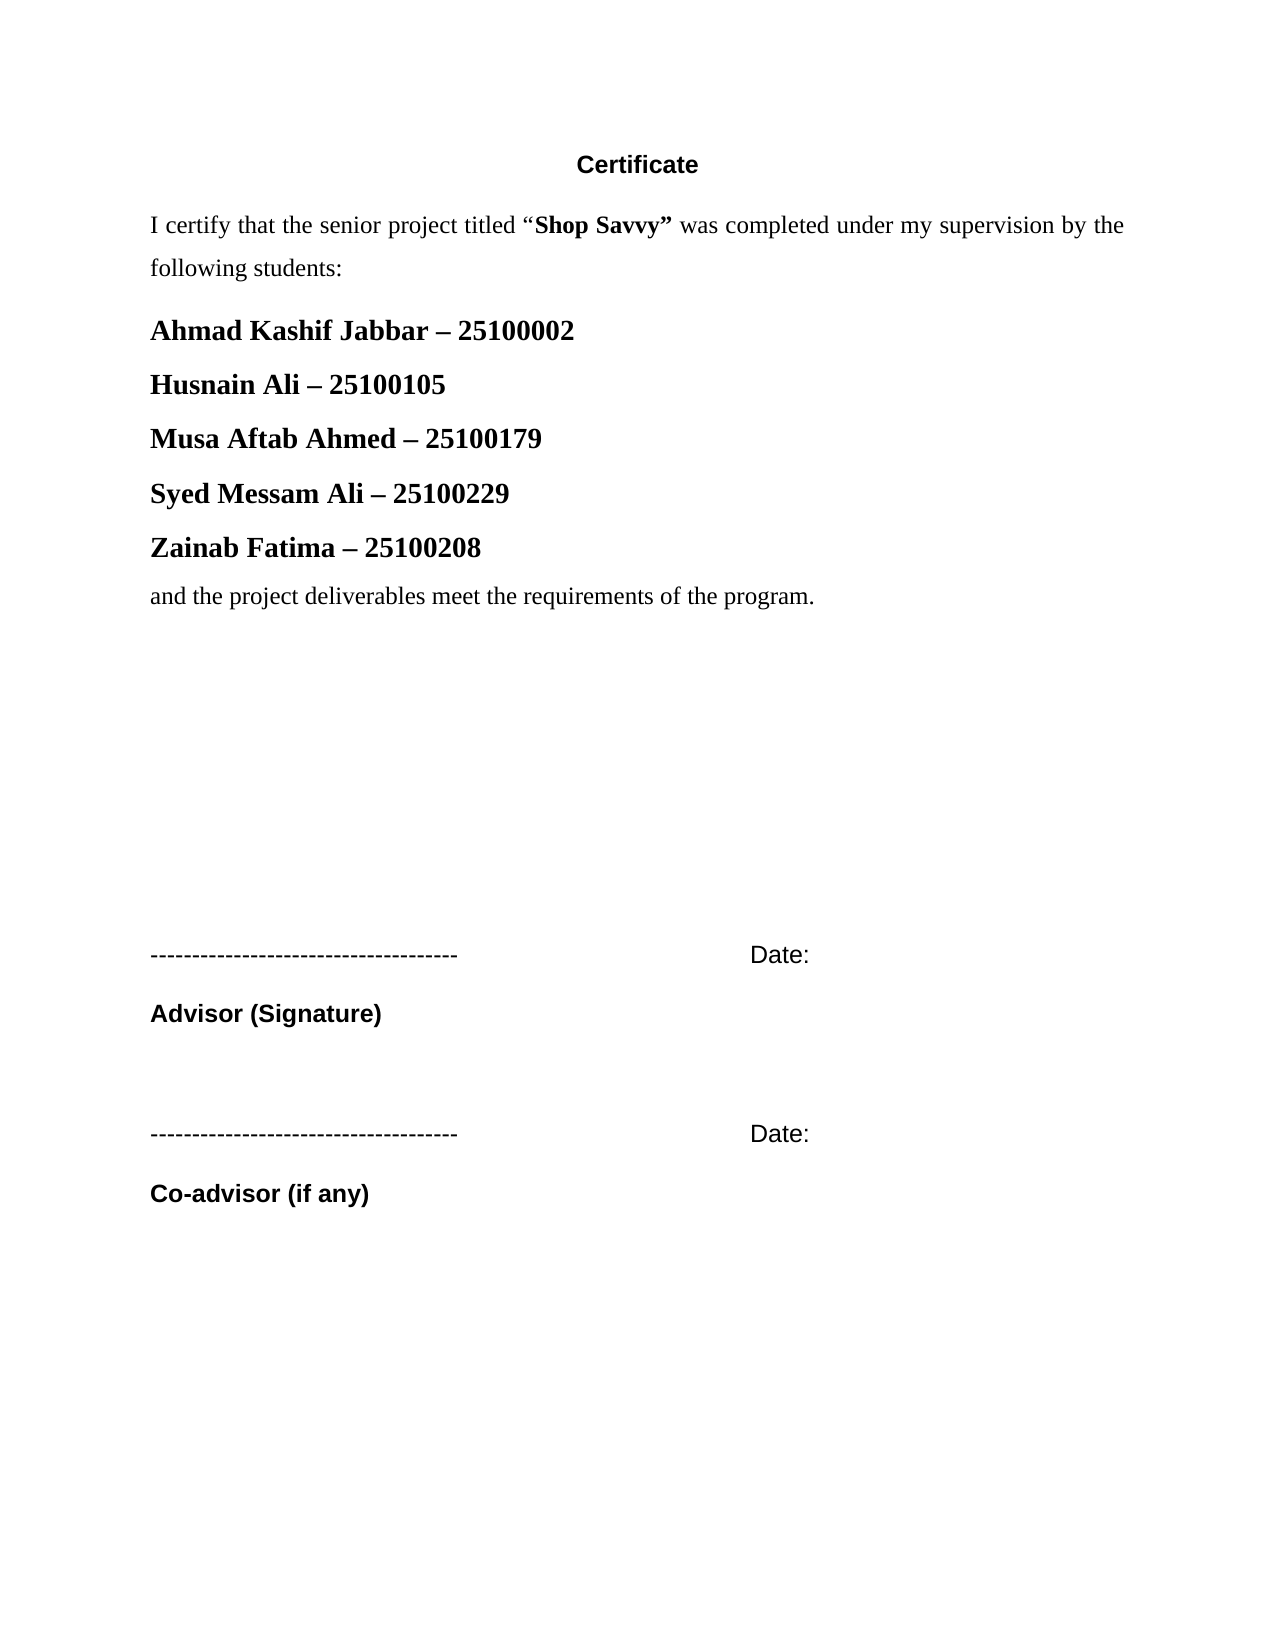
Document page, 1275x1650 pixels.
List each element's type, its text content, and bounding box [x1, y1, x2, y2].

subtitle Husnain Ali – 25100105 [150, 367, 1125, 401]
subtitle Syed Messam Ali – 25100229 [150, 476, 1125, 510]
text Advisor (Signature) [150, 999, 1125, 1028]
text and the project deliverables meet the requirements of the program. [150, 581, 1125, 610]
subtitle Ahmad Kashif Jabbar – 25100002 [150, 313, 1125, 346]
text Certificate [150, 150, 1125, 179]
subtitle Musa Aftab Ahmed – 25100179 [150, 422, 1125, 455]
subtitle Zainab Fatima – 25100208 [150, 531, 1125, 564]
text Co-advisor (if any) [150, 1179, 1125, 1208]
text I certify that the senior project titled “Shop Savvy” was completed under my supervision by the following students: [150, 210, 1125, 282]
text ------------------------------------- Date: [150, 940, 1125, 968]
text ------------------------------------- Date: [150, 1119, 1125, 1148]
